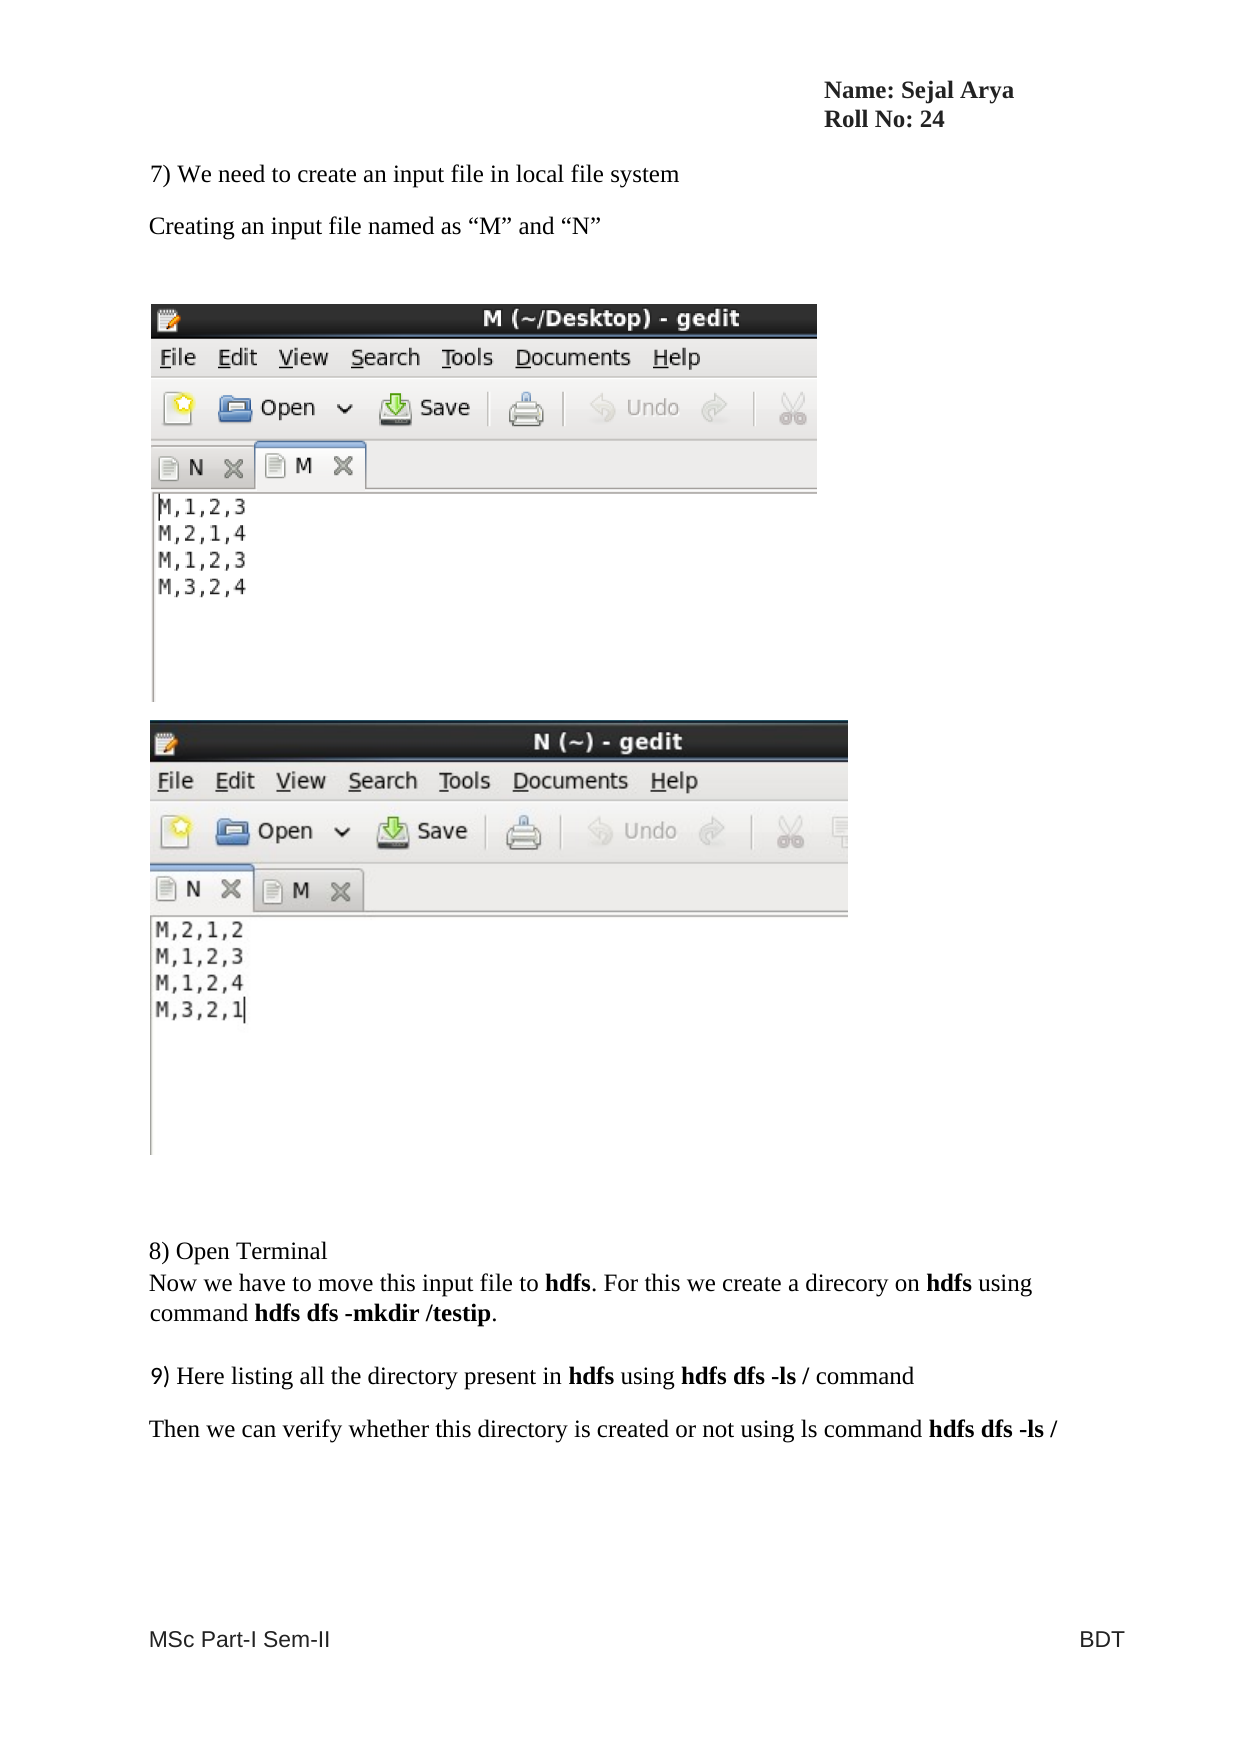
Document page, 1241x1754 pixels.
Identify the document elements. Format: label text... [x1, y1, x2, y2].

text Then we can verify whether this directory is created or not using ls command hdfs dfs -ls / [148, 1414, 1090, 1443]
picture [150, 720, 848, 1155]
text Creating an input file named as “M” and “N” [148, 211, 1091, 240]
text 8) Open Terminal [148, 1236, 1090, 1264]
text Now we have to move this input file to hdfs. For this we create a direcory on hdfs using command hdfs dfs -mkdir /testip. [148, 1268, 1090, 1326]
list Here listing all the directory present in hdfs using hdfs dfs -ls / command [150, 1361, 1090, 1391]
text 7) We need to create an input file in local file system [150, 159, 1040, 188]
picture [150, 303, 817, 702]
